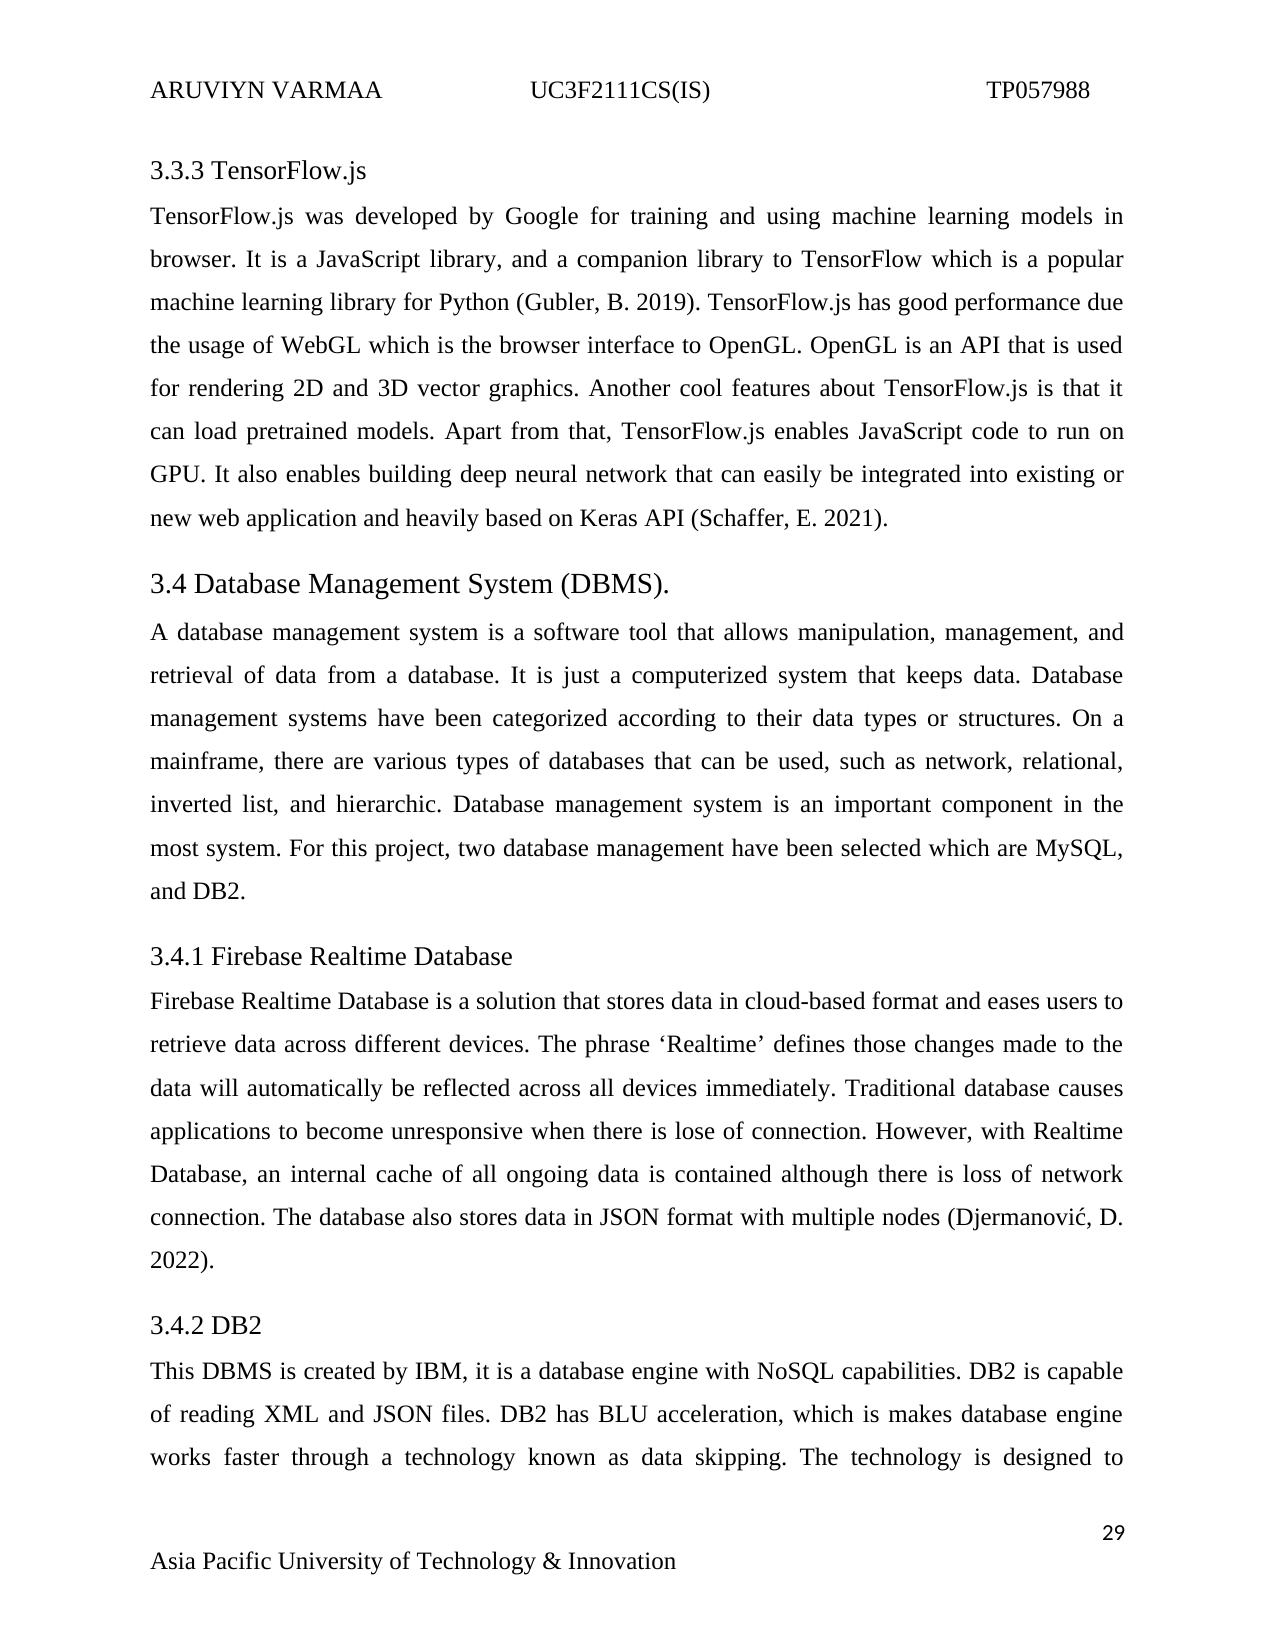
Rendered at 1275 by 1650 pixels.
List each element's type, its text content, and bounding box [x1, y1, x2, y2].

text A database management system is a software tool that allows manipulation, management, and retrieval of data from a database. It is just a computerized system that keeps data. Database management systems have been categorized according to their data types or structures. On a mainframe, there are various types of databases that can be used, such as network, relational, inverted list, and hierarchic. Database management system is an important component in the most system. For this project, two database management have been selected which are MySQL, and DB2. [150, 617, 1125, 904]
subtitle 3.4 Database Management System (DBMS). [150, 567, 1125, 600]
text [150, 1356, 1125, 1471]
text TensorFlow.js was developed by Google for training and using machine learning models in browser. It is a JavaScript library, and a companion library to TensorFlow which is a popular machine learning library for Python (Gubler, B. 2019). TensorFlow.js has good performance due the usage of WebGL which is the browser interface to OpenGL. OpenGL is an API that is used for rendering 2D and 3D vector graphics. Another cool features about TensorFlow.js is that it can load pretrained models. Apart from that, TensorFlow.js enables JavaScript code to run on GPU. It also enables building deep neural network that can easily be integrated into existing or new web application and heavily based on Keras API (Schaffer, E. 2021). [150, 201, 1125, 531]
subtitle 3.3.3 TensorFlow.js [150, 154, 1125, 185]
text Firebase Realtime Database is a solution that stores data in cloud-based format and eases users to retrieve data across different devices. The phrase ‘Realtime’ defines those changes made to the data will automatically be reflected across all devices immediately. Traditional database causes applications to become unresponsive when there is lose of connection. However, with Realtime Database, an internal cache of all ongoing data is contained although there is loss of network connection. The database also stores data in JSON format with multiple nodes (Djermanović, D. 2022). [150, 986, 1125, 1274]
subtitle 3.4.1 Firebase Realtime Database [150, 940, 1125, 971]
subtitle 3.4.2 DB2 [150, 1309, 1125, 1340]
